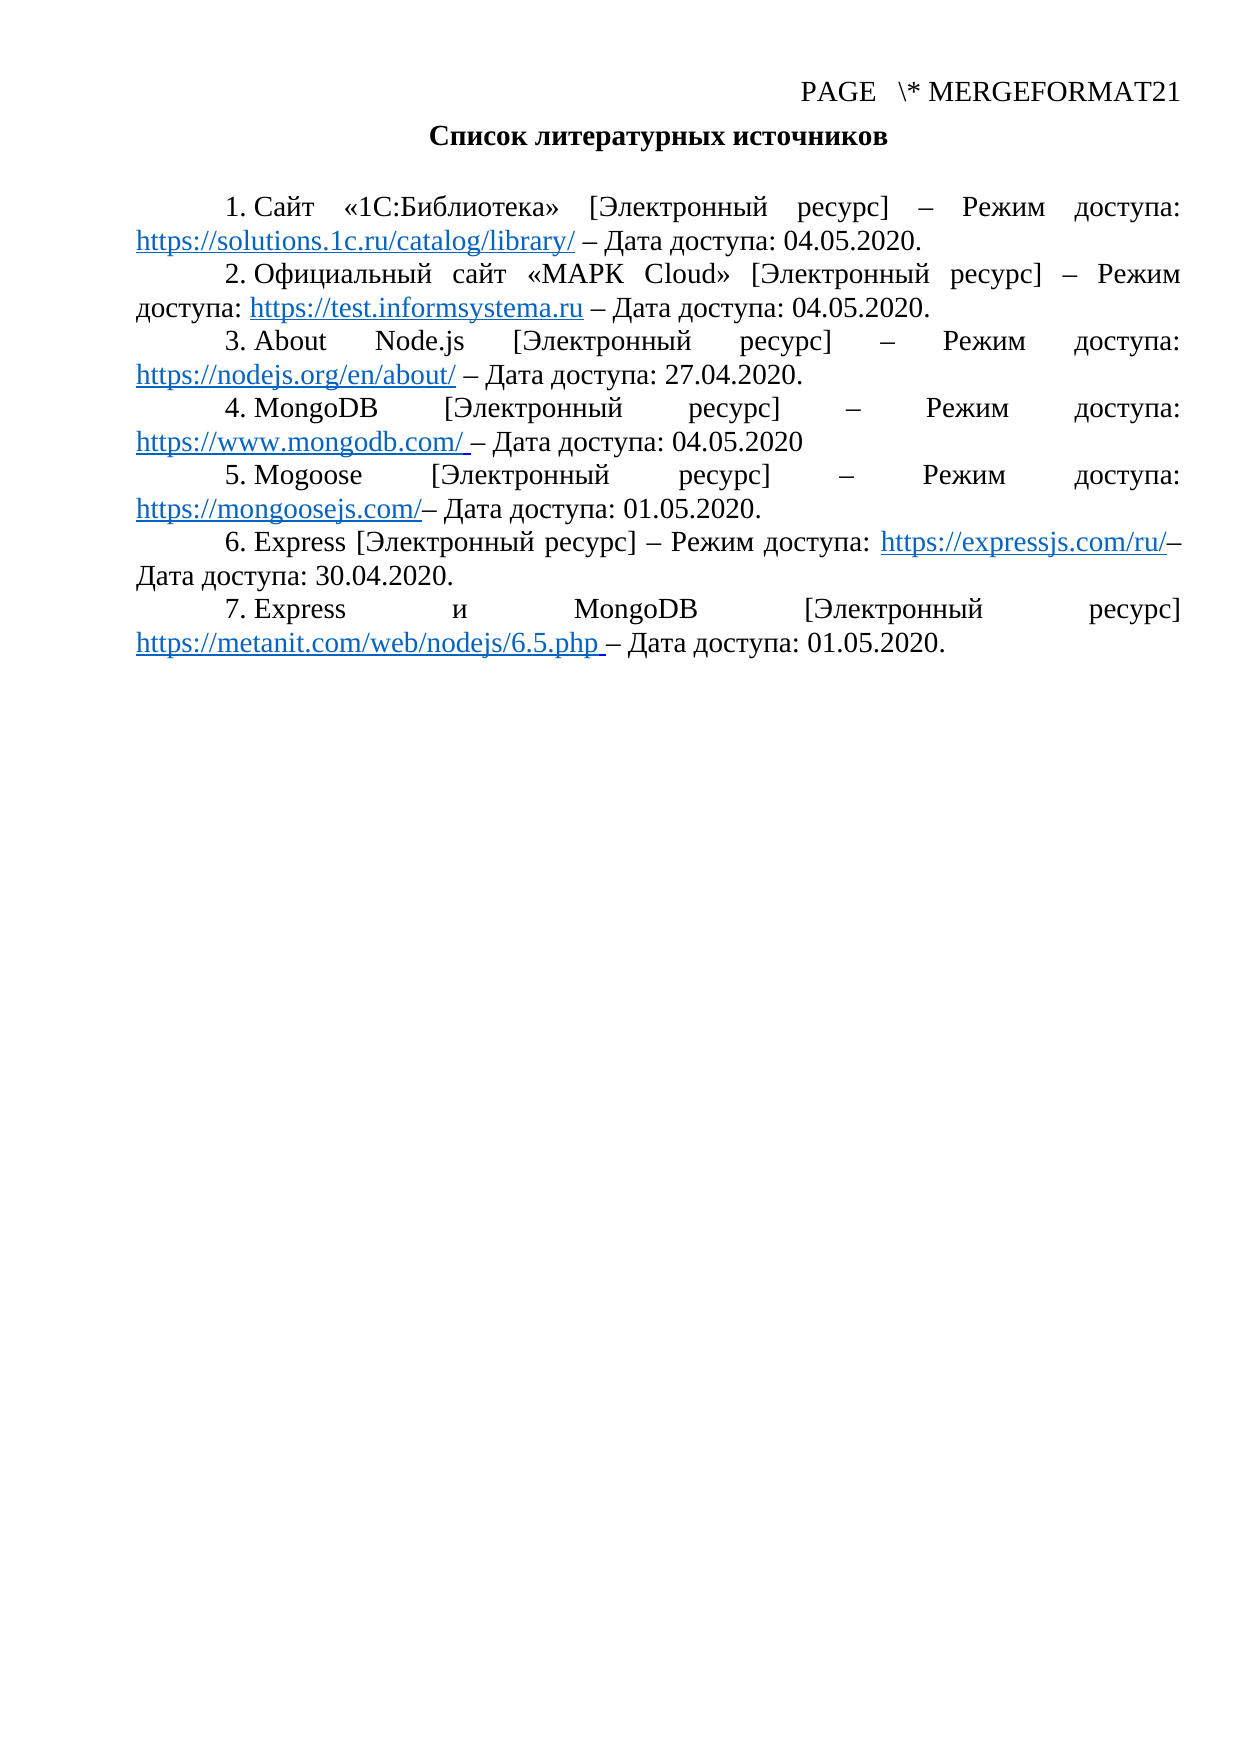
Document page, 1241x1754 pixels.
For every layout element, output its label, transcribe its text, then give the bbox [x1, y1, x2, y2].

text Список литературных источников [136, 118, 1181, 152]
list Express и MongoDB [Электронный ресурс] https://metanit.com/web/nodejs/6.5.php – Дата доступа: 01.05.2020. [136, 592, 1181, 659]
list About Node.js [Электронный ресурс] – Режим доступа: https://nodejs.org/en/about/ – Дата доступа: 27.04.2020. [136, 323, 1181, 390]
list Сайт «1С:Библиотека» [Электронный ресурс] – Режим доступа: / – Дата доступа: 04.05.2020. [136, 189, 1181, 256]
list Mogoose [Электронный ресурс] – Режим доступа: https://mongoosejs.com/– Дата доступа: 01.05.2020. [136, 457, 1181, 524]
list Официальный сайт «МАРК Сloud» [Электронный ресурс] – Режим доступа: https://test.informsystema.ru – Дата доступа: 04.05.2020. [136, 256, 1181, 323]
list Express [Электронный ресурс] – Режим доступа: https://expressjs.com/ru/– Дата доступа: 30.04.2020. [136, 524, 1181, 592]
list MongoDB [Электронный ресурс] – Режим доступа: https://www.mongodb.com/ – Дата доступа: 04.05.2020 [136, 390, 1181, 457]
